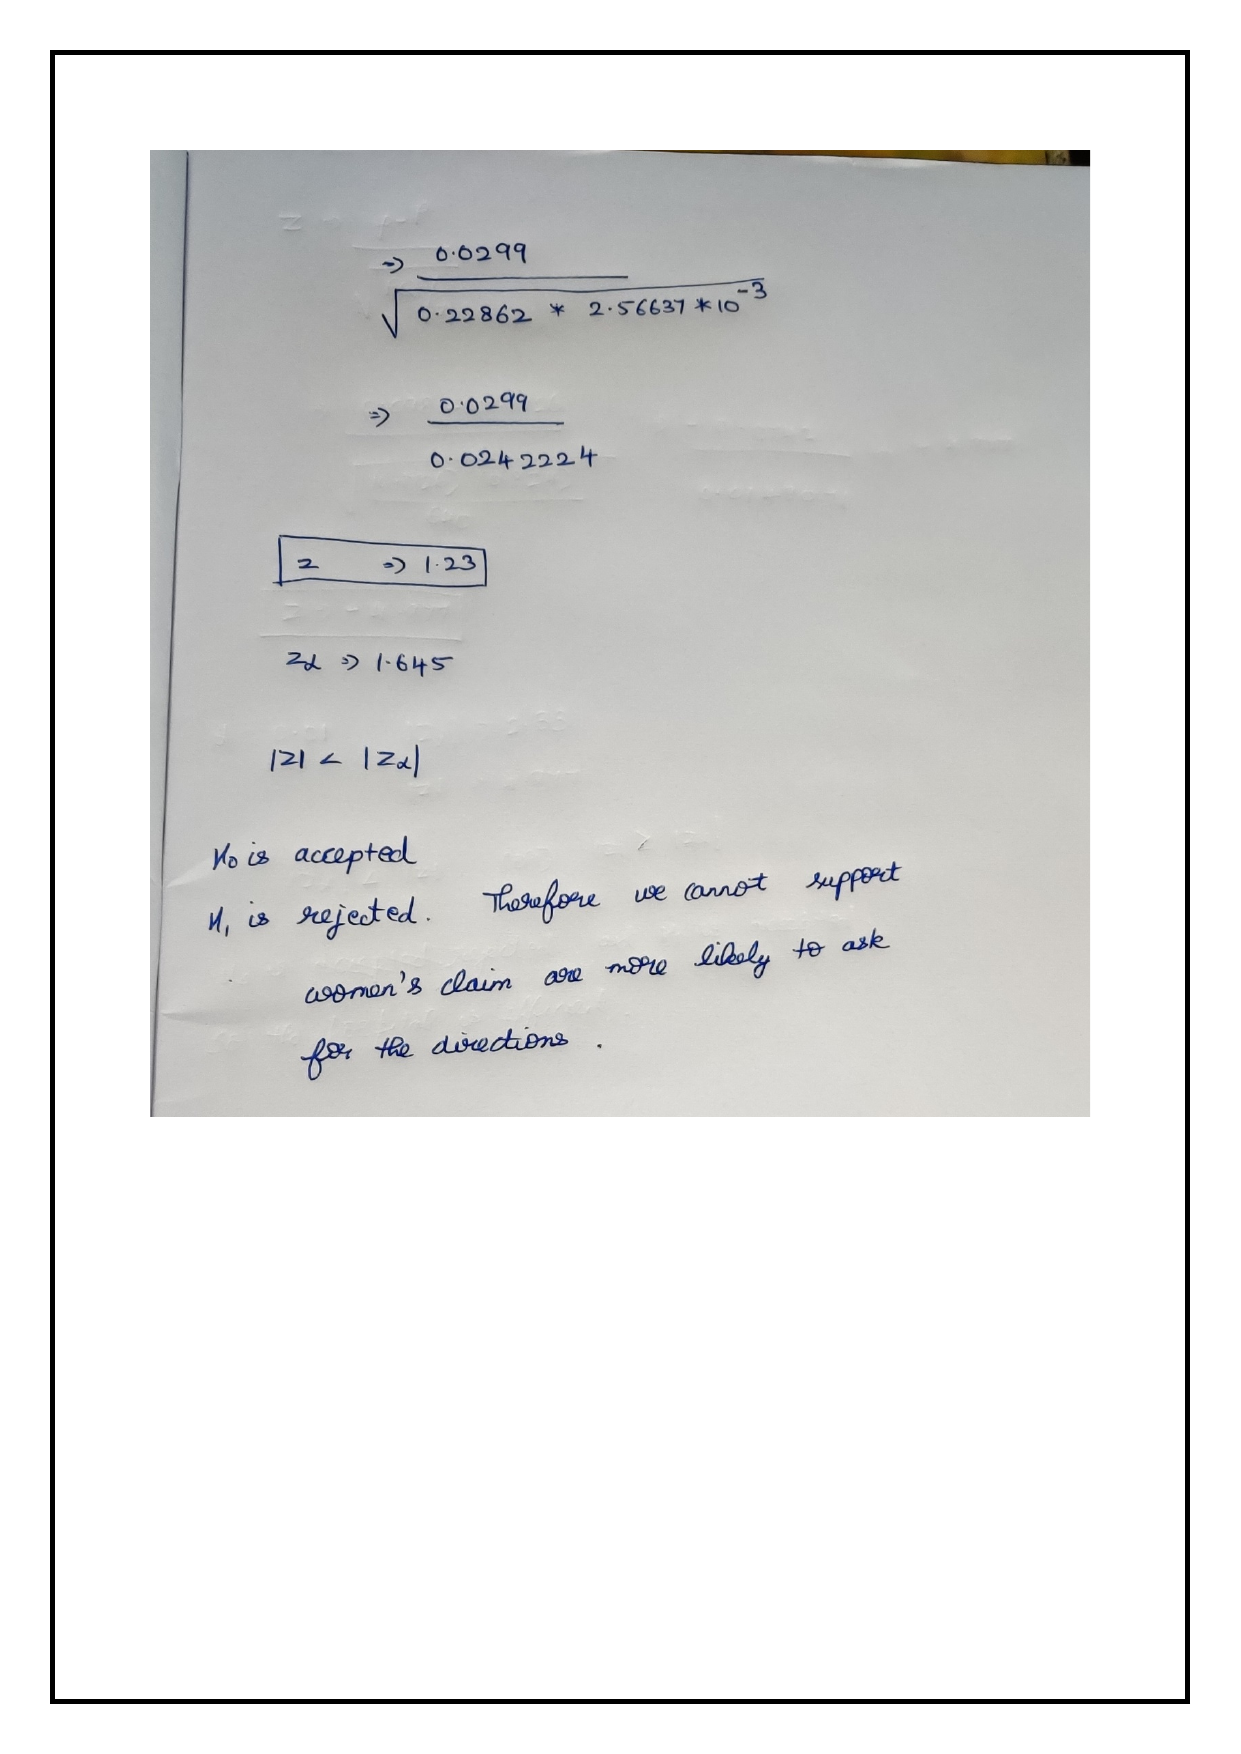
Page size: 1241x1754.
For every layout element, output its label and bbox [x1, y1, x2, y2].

picture [150, 150, 1091, 1117]
